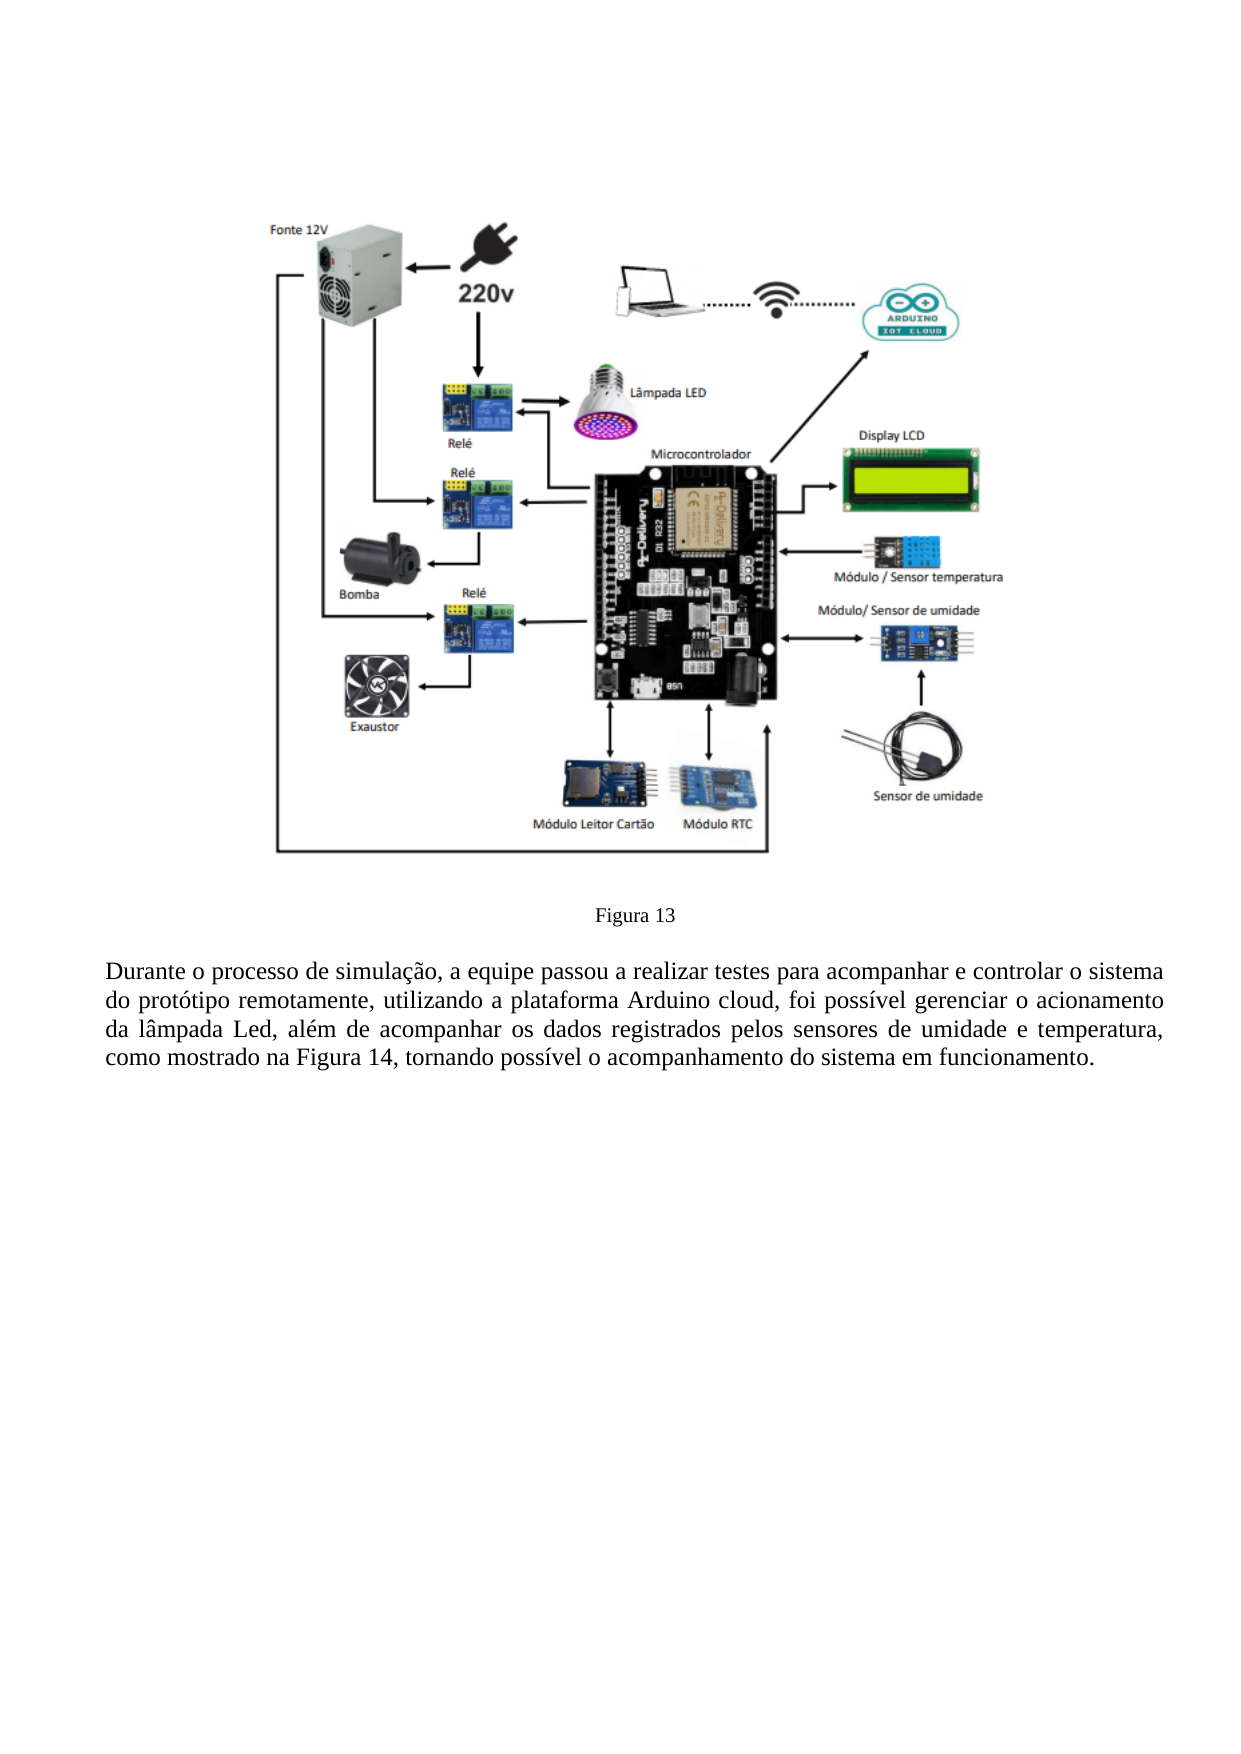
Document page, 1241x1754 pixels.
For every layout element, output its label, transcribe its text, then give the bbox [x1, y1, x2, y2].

text Figura 13 [105, 903, 1165, 927]
text Durante o processo de simulação, a equipe passou a realizar testes para acompanhar e controlar o sistema do protótipo remotamente, utilizando a plataforma Arduino cloud, foi possível gerenciar o acionamento da lâmpada Led, além de acompanhar os dados registrados pelos sensores de umidade e temperatura, como mostrado na Figura 14, tornando possível o acompanhamento do sistema em funcionamento. [105, 956, 1165, 1071]
picture [260, 205, 1011, 874]
